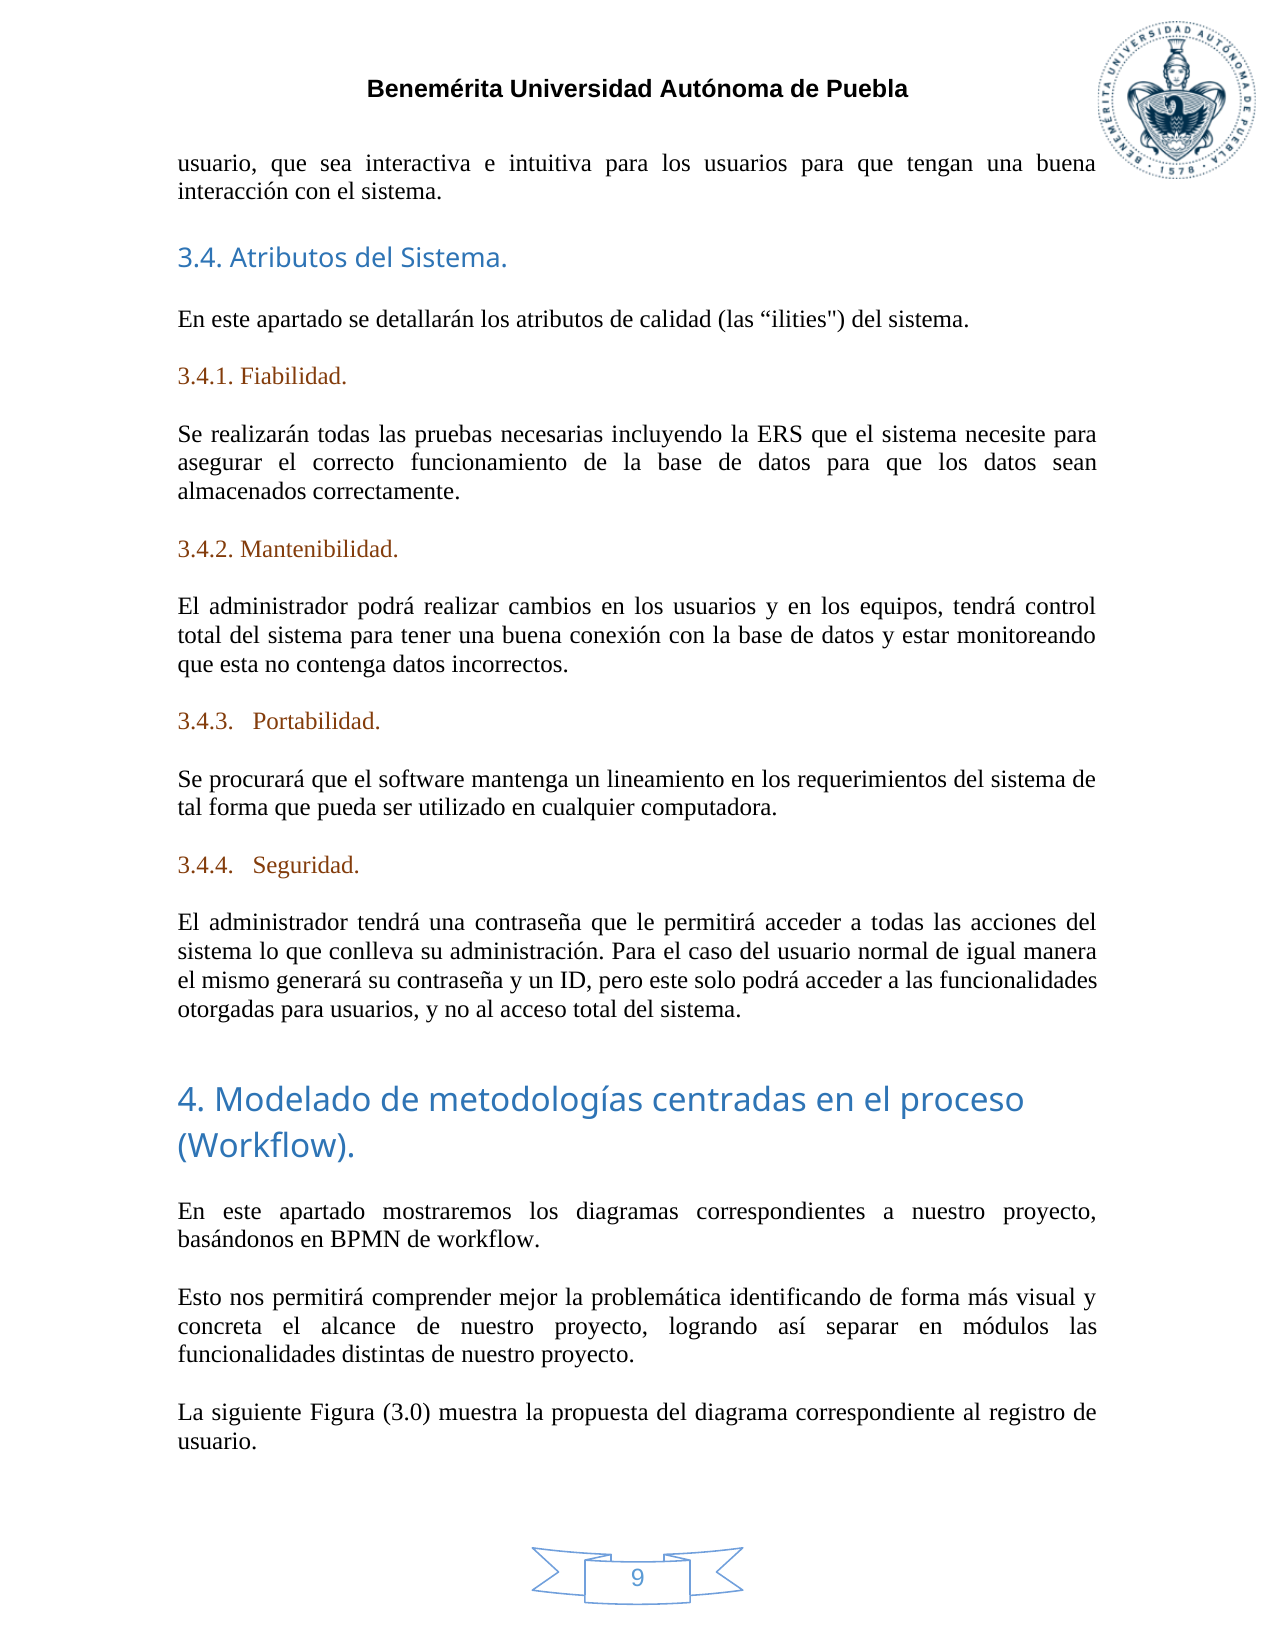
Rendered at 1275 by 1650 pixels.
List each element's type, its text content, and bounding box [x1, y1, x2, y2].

text El administrador podrá realizar cambios en los usuarios y en los equipos, tendrá control total del sistema para tener una buena conexión con la base de datos y estar monitoreando que esta no contenga datos incorrectos. [177, 591, 1098, 677]
text 3.4.4. Seguridad. [177, 850, 1098, 879]
text En este apartado se detallarán los atributos de calidad (las “ilities") del sistema. [177, 304, 1098, 332]
text 3.4.3. Portabilidad. [177, 706, 1098, 735]
subtitle 3.4. Atributos del Sistema. [177, 238, 1098, 275]
picture [1097, 21, 1256, 179]
text En este apartado mostraremos los diagramas correspondientes a nuestro proyecto, basándonos en BPMN de workflow. [177, 1196, 1098, 1253]
text Se realizarán todas las pruebas necesarias incluyendo la ERS que el sistema necesite para asegurar el correcto funcionamiento de la base de datos para que los datos sean almacenados correctamente. [177, 419, 1098, 505]
text El administrador tendrá una contraseña que le permitirá acceder a todas las acciones del sistema lo que conlleva su administración. Para el caso del usuario normal de igual manera el mismo generará su contraseña y un ID, pero este solo podrá acceder a las funcionalidades otorgadas para usuarios, y no al acceso total del sistema. [177, 907, 1098, 1022]
text La siguiente Figura (3.0) muestra la propuesta del diagrama correspondiente al registro de usuario. [177, 1397, 1098, 1454]
subtitle 4. Modelado de metodologías centradas en el proceso (Workflow). [177, 1076, 1098, 1167]
text 3.4.2. Mantenibilidad. [177, 534, 1098, 562]
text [177, 148, 1098, 205]
text Esto nos permitirá comprender mejor la problemática identificando de forma más visual y concreta el alcance de nuestro proyecto, logrando así separar en módulos las funcionalidades distintas de nuestro proyecto. [177, 1282, 1098, 1368]
text 3.4.1. Fiabilidad. [177, 361, 1098, 390]
text Se procurará que el software mantenga un lineamiento en los requerimientos del sistema de tal forma que pueda ser utilizado en cualquier computadora. [177, 764, 1098, 821]
